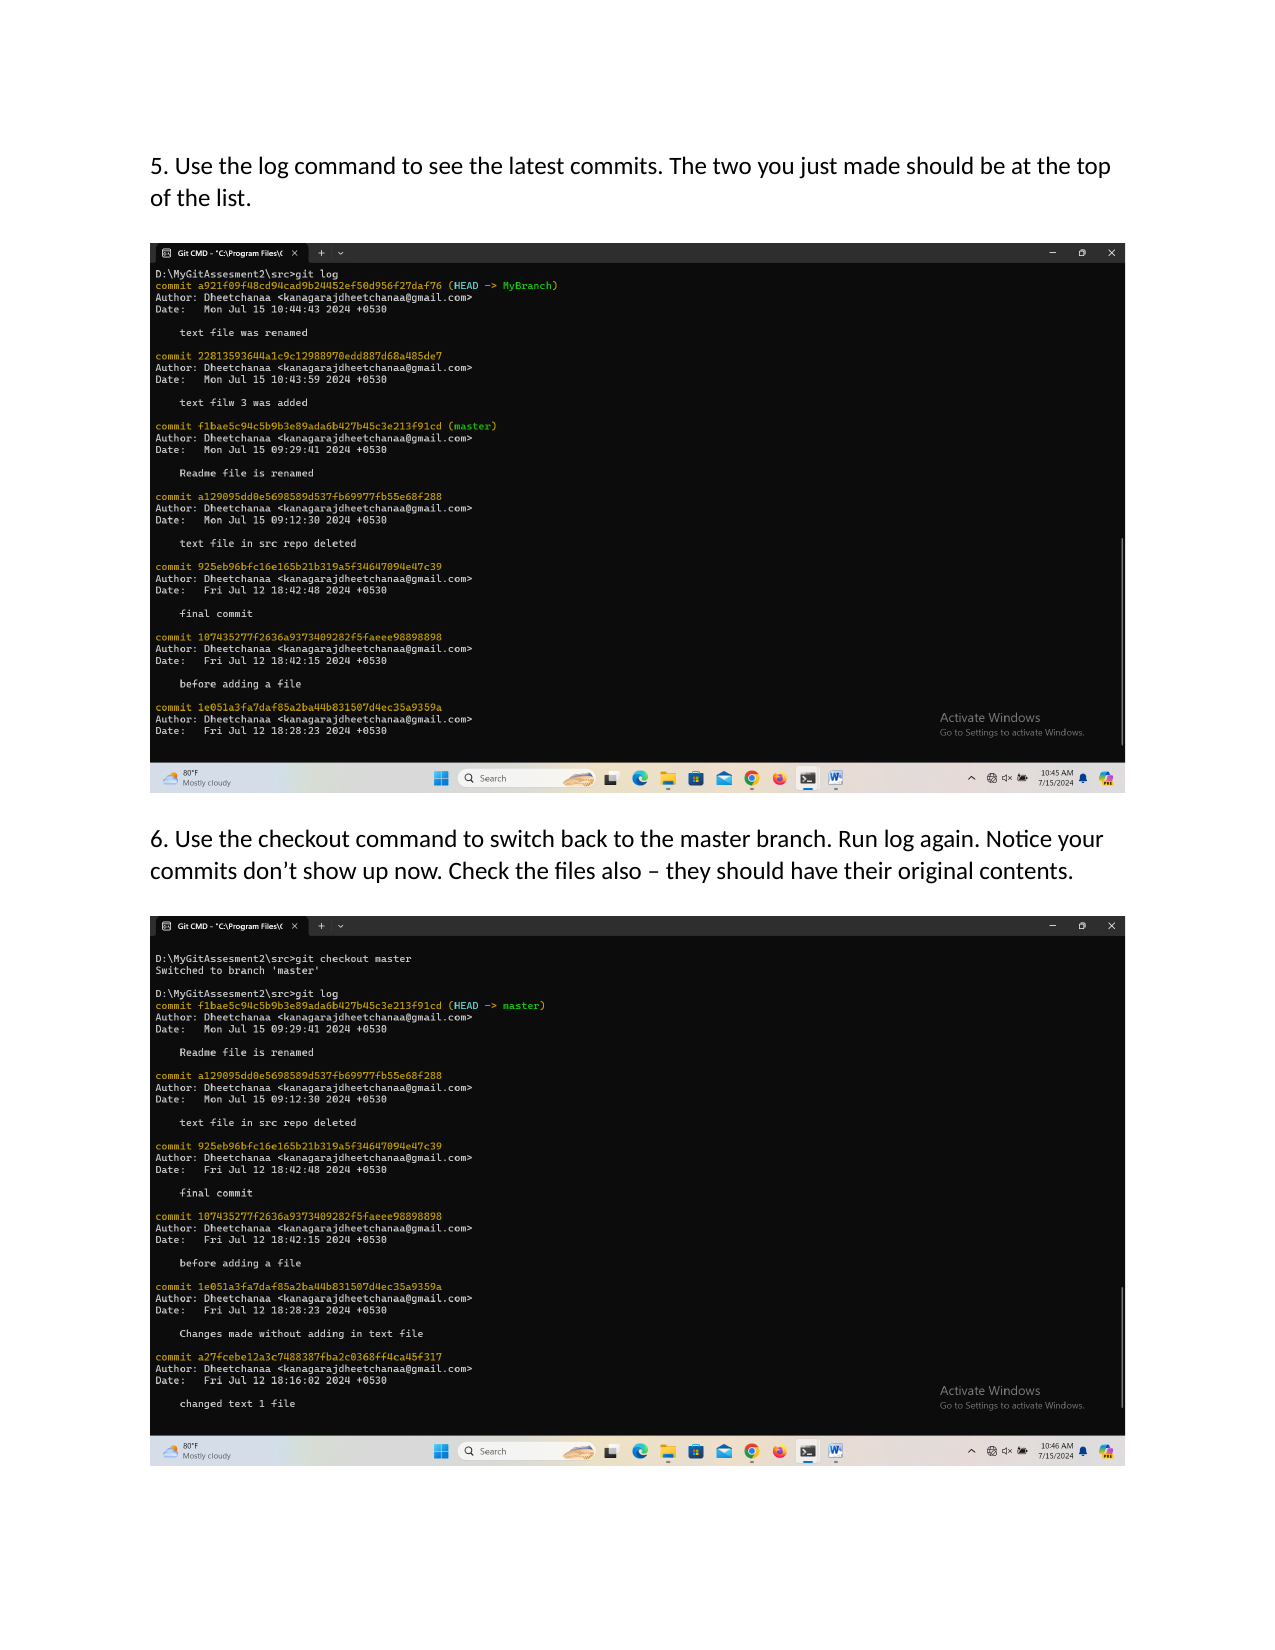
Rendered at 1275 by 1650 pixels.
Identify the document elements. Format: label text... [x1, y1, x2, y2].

picture [150, 916, 1125, 1466]
text 6. Use the checkout command to switch back to the master branch. Run log again. Notice your commits don’t show up now. Check the files also – they should have their original contents. [150, 823, 1125, 886]
text 5. Use the log command to see the latest commits. The two you just made should be at the top of the list. [150, 150, 1125, 213]
picture [150, 243, 1125, 793]
